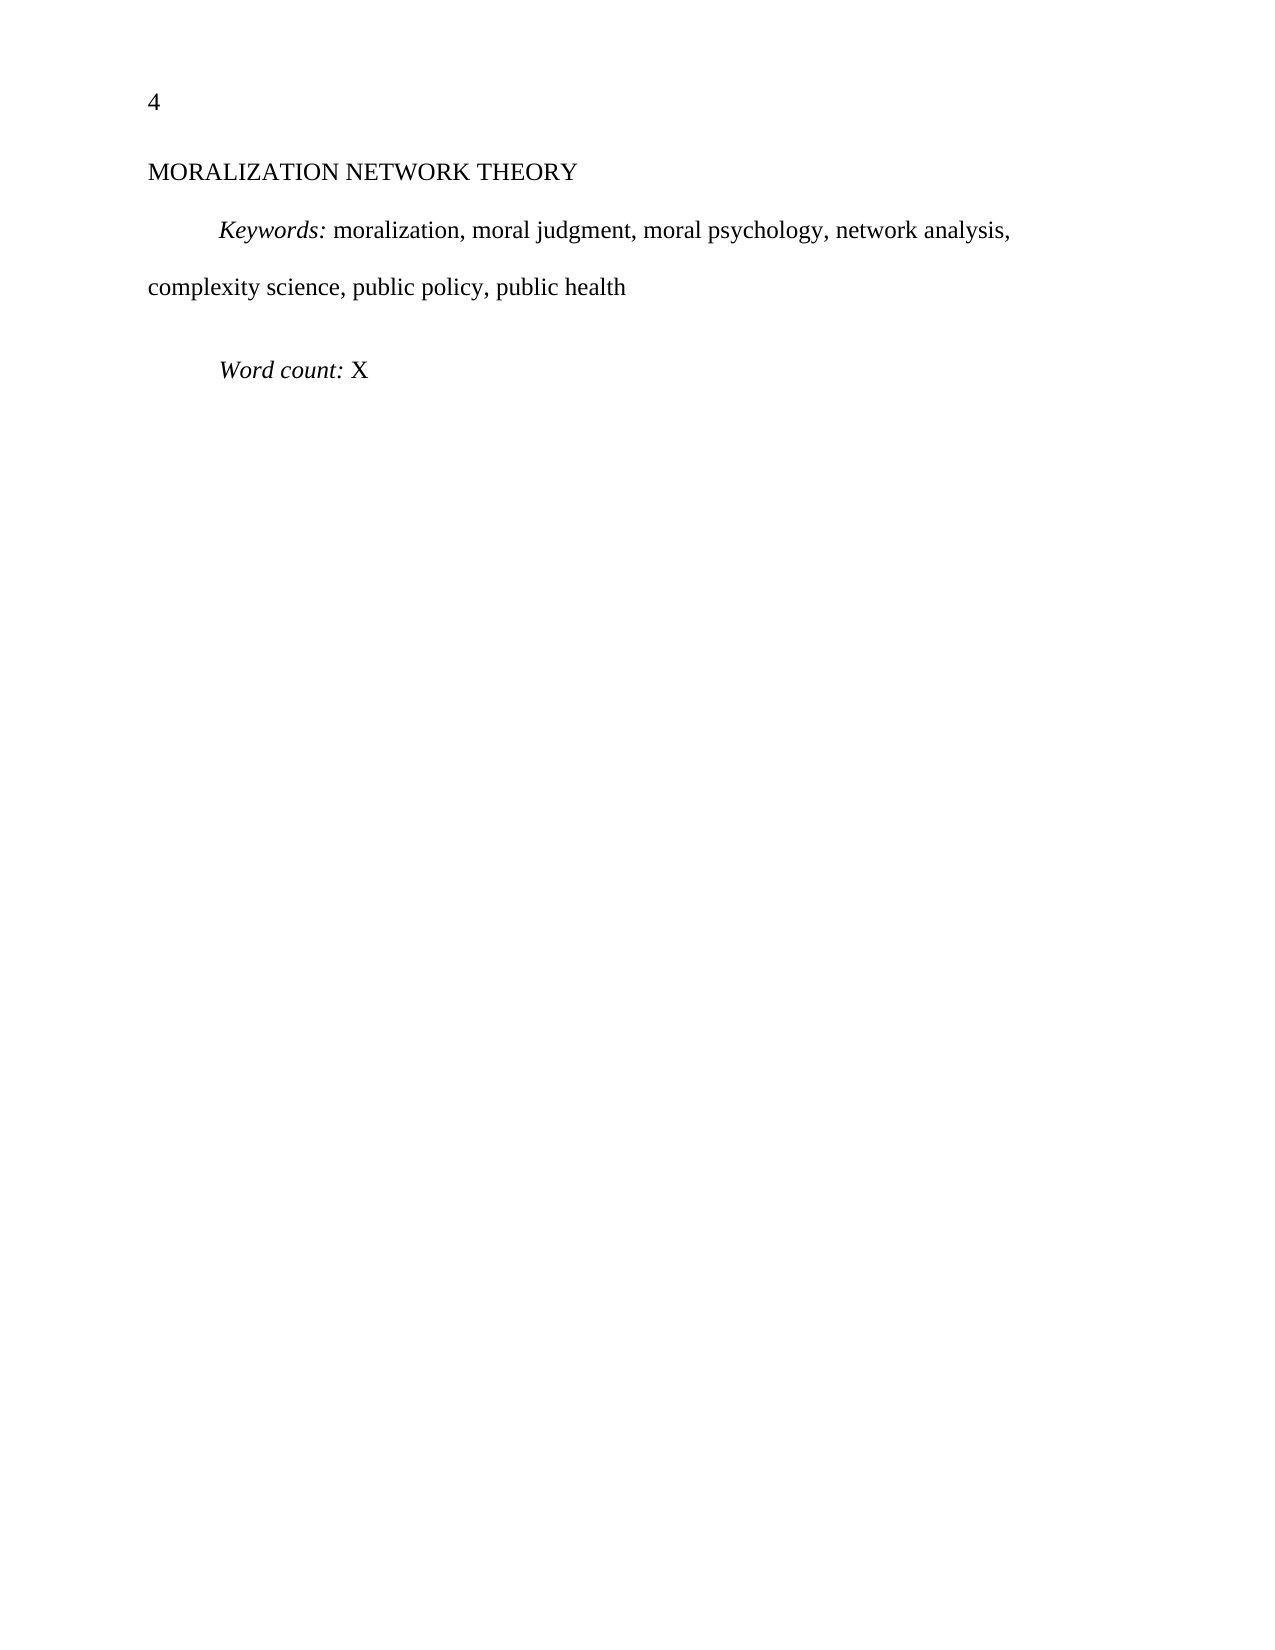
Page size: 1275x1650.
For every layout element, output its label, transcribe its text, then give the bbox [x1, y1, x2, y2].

text Word count: X [148, 355, 1127, 384]
text Keywords: moralization, moral judgment, moral psychology, network analysis, complexity science, public policy, public health [148, 215, 1127, 301]
